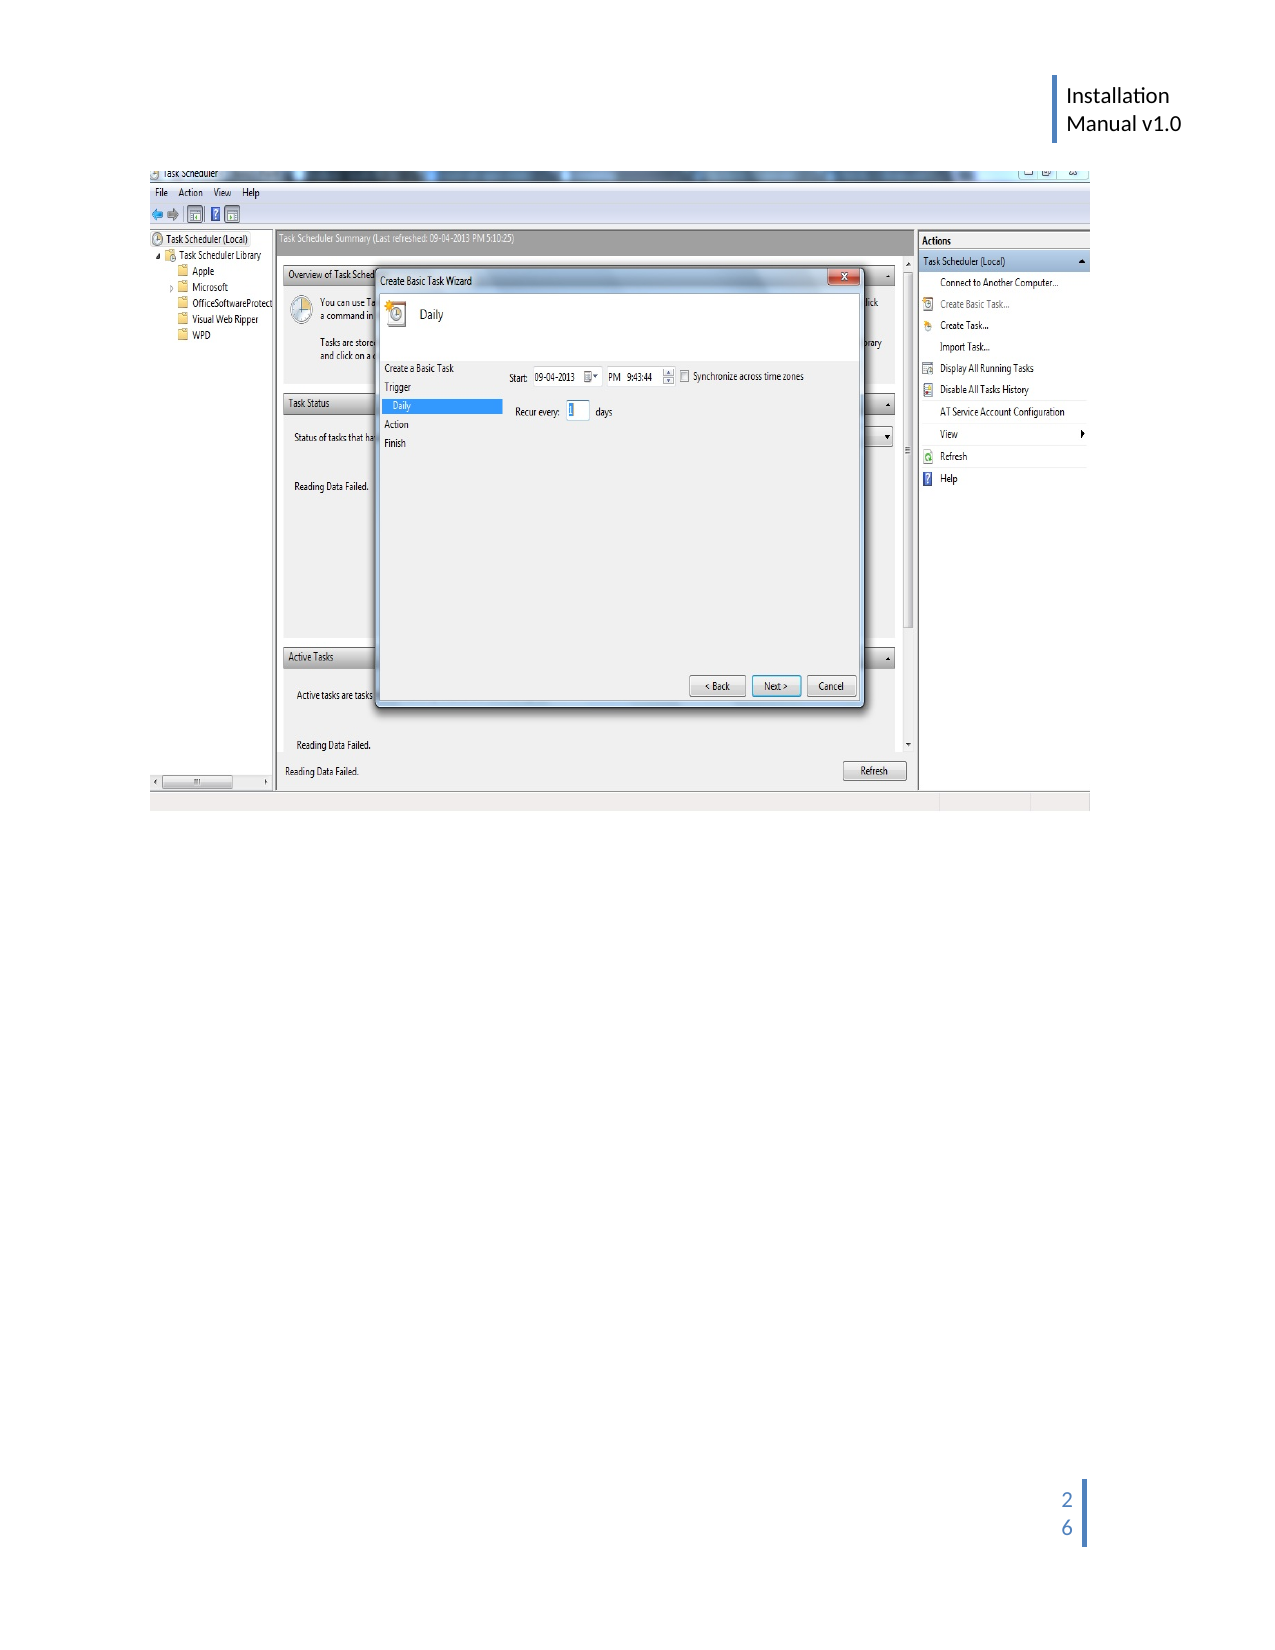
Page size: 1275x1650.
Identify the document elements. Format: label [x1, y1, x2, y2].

picture [150, 171, 1090, 815]
